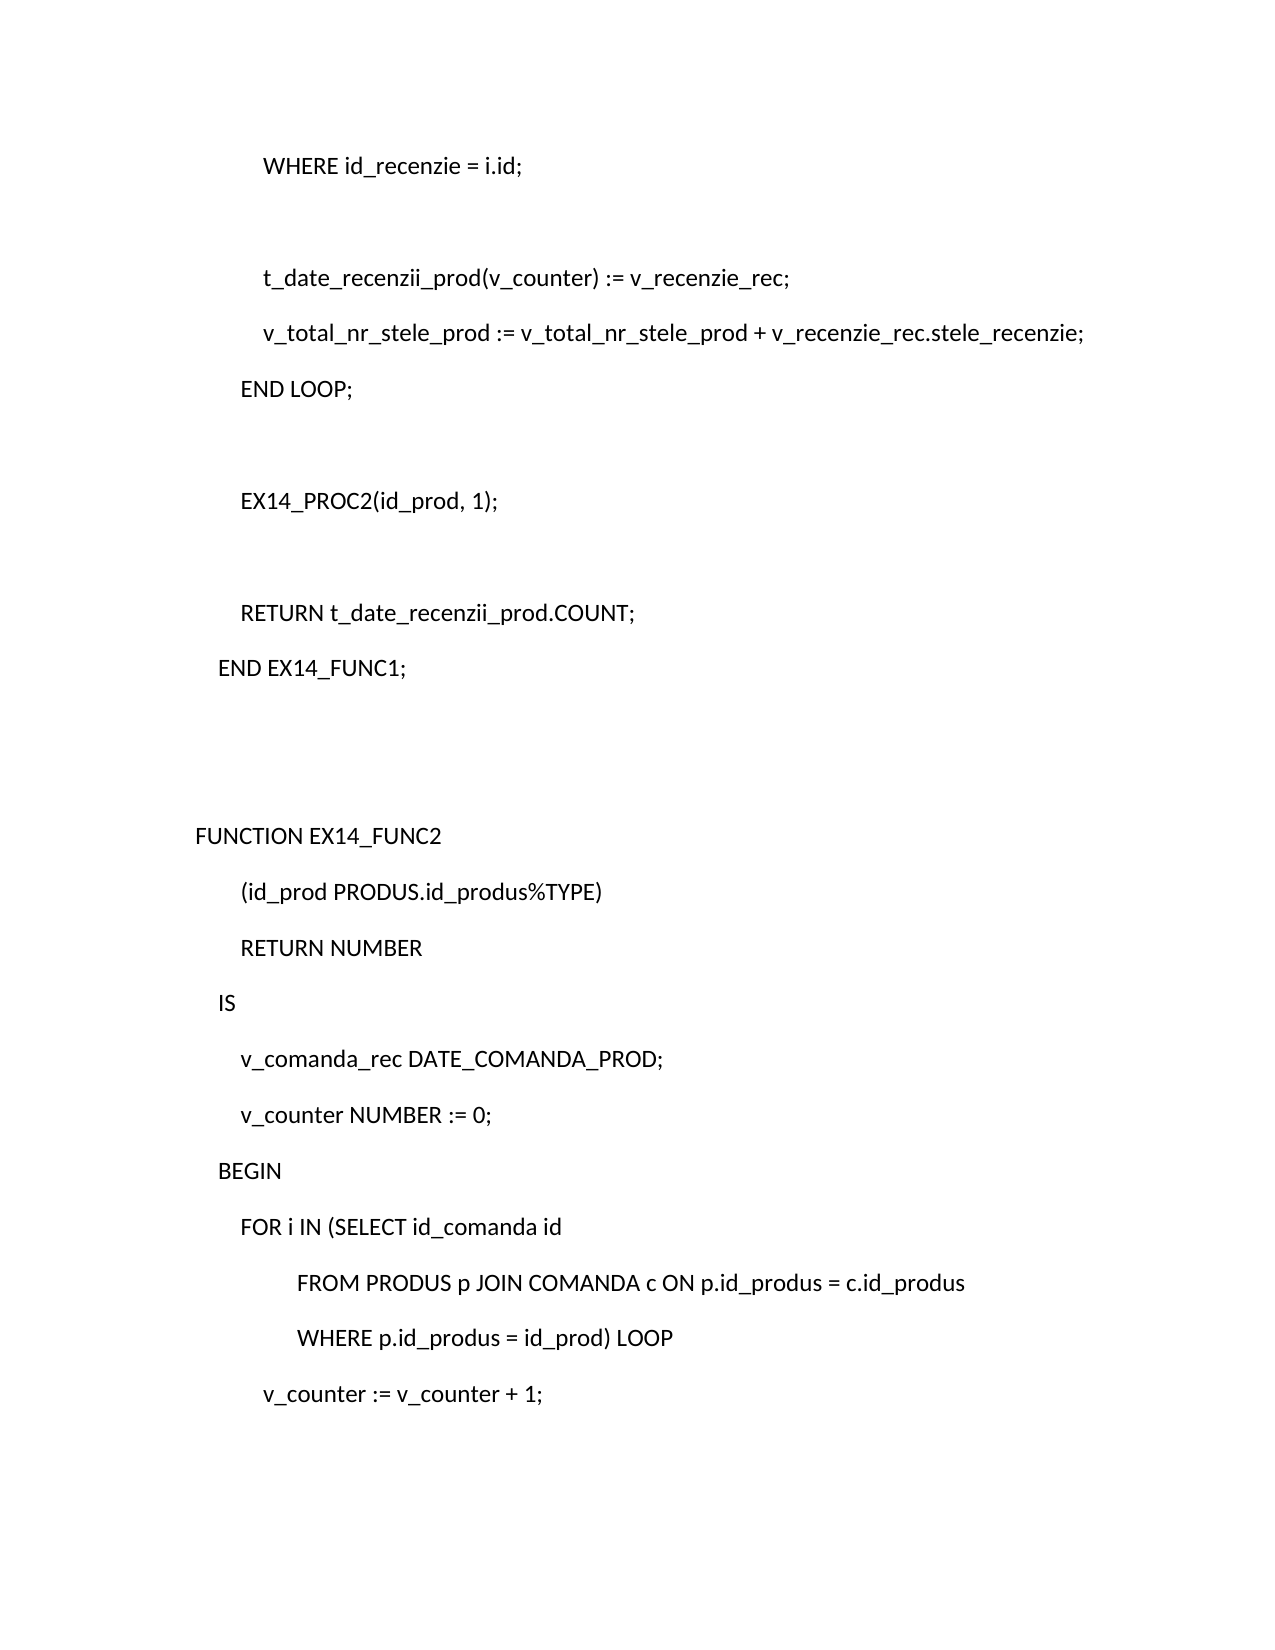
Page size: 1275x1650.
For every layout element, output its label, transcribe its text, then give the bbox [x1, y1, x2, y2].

text RETURN t_date_recenzii_prod.COUNT; [150, 597, 1125, 627]
text WHERE p.id_produs = id_prod) LOOP [150, 1322, 1125, 1353]
text v_counter NUMBER := 0; [150, 1099, 1125, 1130]
text v_total_nr_stele_prod := v_total_nr_stele_prod + v_recenzie_rec.stele_recenzie; [150, 317, 1125, 348]
text FROM PRODUS p JOIN COMANDA c ON p.id_produs = c.id_produs [150, 1267, 1125, 1297]
text (id_prod PRODUS.id_produs%TYPE) [150, 876, 1125, 906]
text FOR i IN (SELECT id_comanda id [150, 1211, 1125, 1241]
text v_comanda_rec DATE_COMANDA_PROD; [150, 1043, 1125, 1074]
text t_date_recenzii_prod(v_counter) := v_recenzie_rec; [150, 262, 1125, 292]
text EX14_PROC2(id_prod, 1); [150, 485, 1125, 516]
text BEGIN [150, 1155, 1125, 1186]
text RETURN NUMBER [150, 932, 1125, 962]
text v_counter := v_counter + 1; [150, 1378, 1125, 1409]
text WHERE id_recenzie = i.id; [150, 150, 1125, 181]
text END EX14_FUNC1; [150, 652, 1125, 683]
text FUNCTION EX14_FUNC2 [150, 820, 1125, 851]
text IS [150, 987, 1125, 1018]
text END LOOP; [150, 373, 1125, 404]
